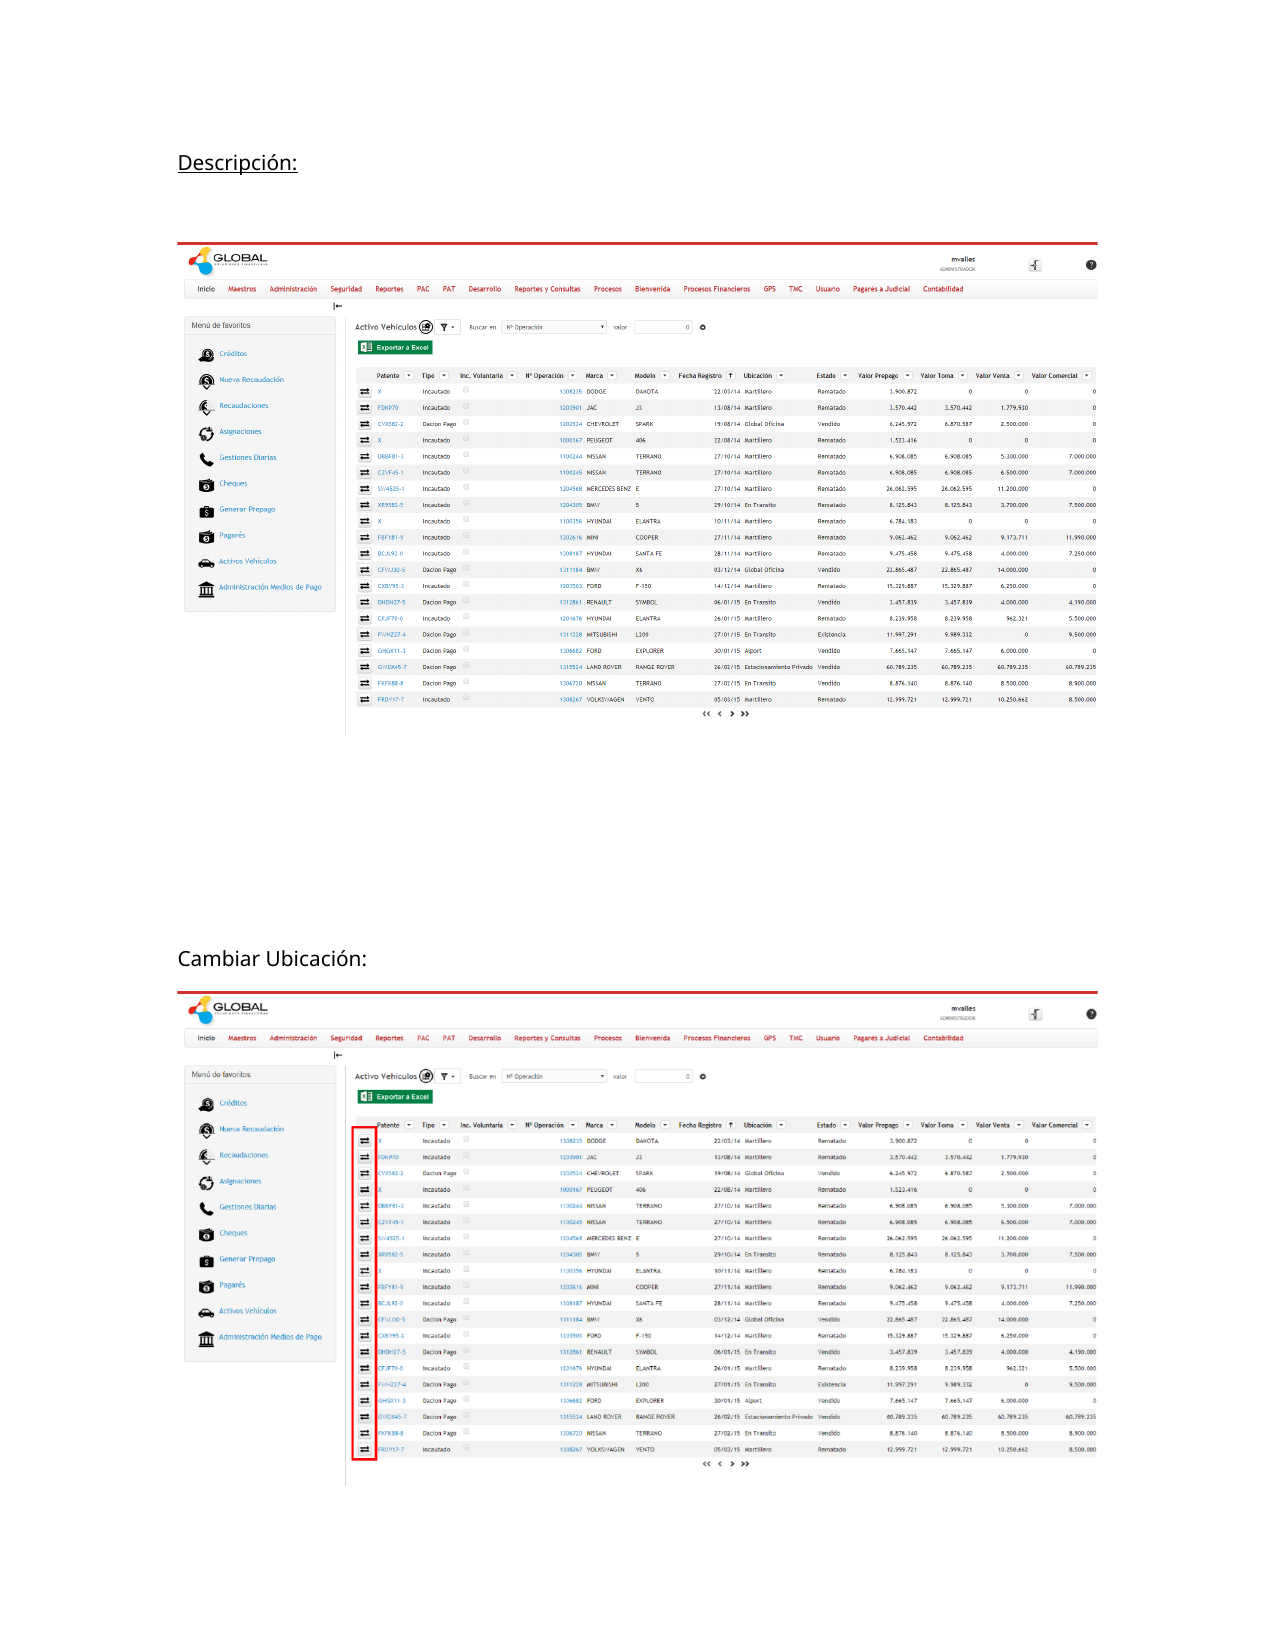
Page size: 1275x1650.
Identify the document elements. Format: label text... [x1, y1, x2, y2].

text Descripción: [177, 148, 1098, 176]
picture [177, 991, 1098, 1486]
picture [177, 242, 1098, 736]
text Cambiar Ubicación: [177, 944, 1098, 972]
